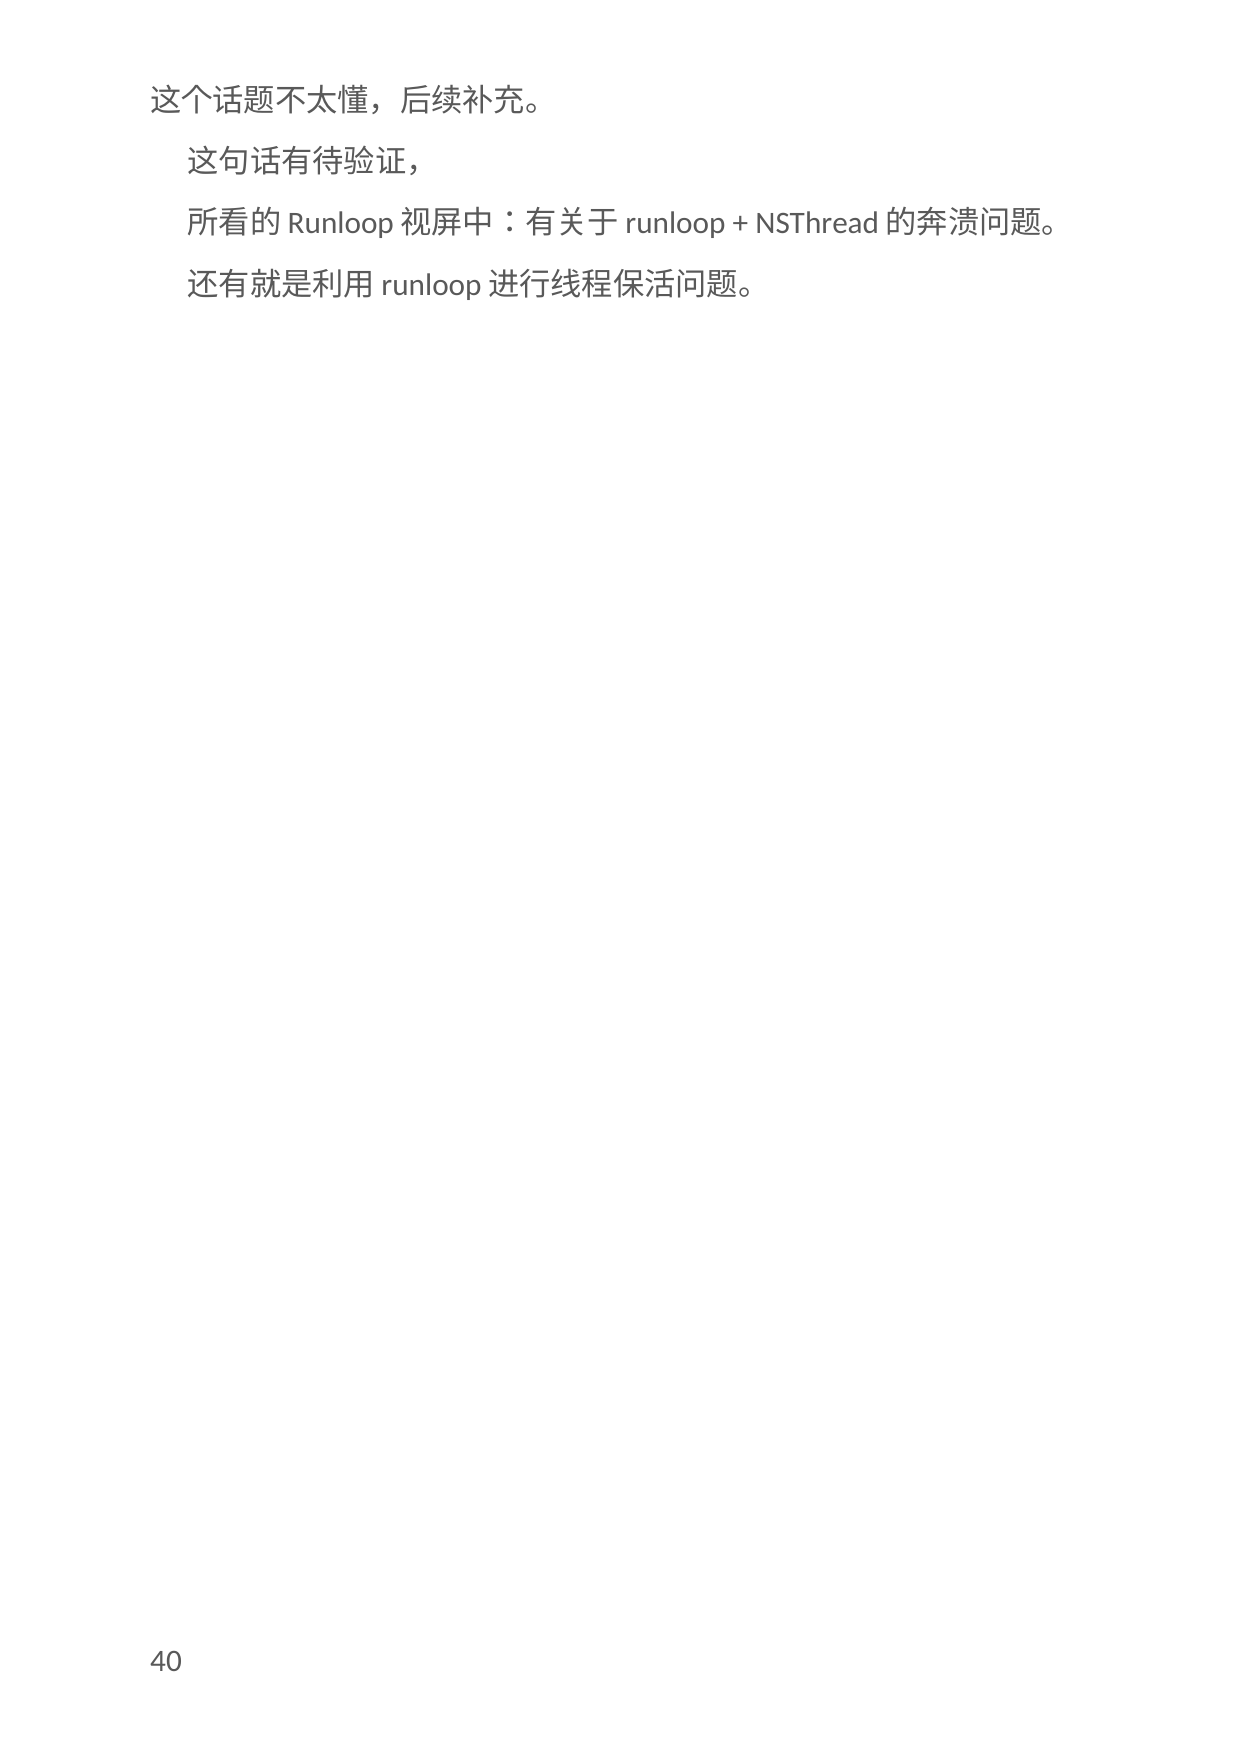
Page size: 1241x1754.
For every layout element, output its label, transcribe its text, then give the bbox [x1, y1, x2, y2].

list 所看的Runloop视屏中：有关于runloop + NSThread的奔溃问题。 [187, 197, 1090, 243]
text 这个话题不太懂，后续补充。 [150, 75, 1090, 120]
list 还有就是利用runloop进行线程保活问题。 [187, 259, 1090, 304]
list 这句话有待验证， [187, 136, 1090, 181]
